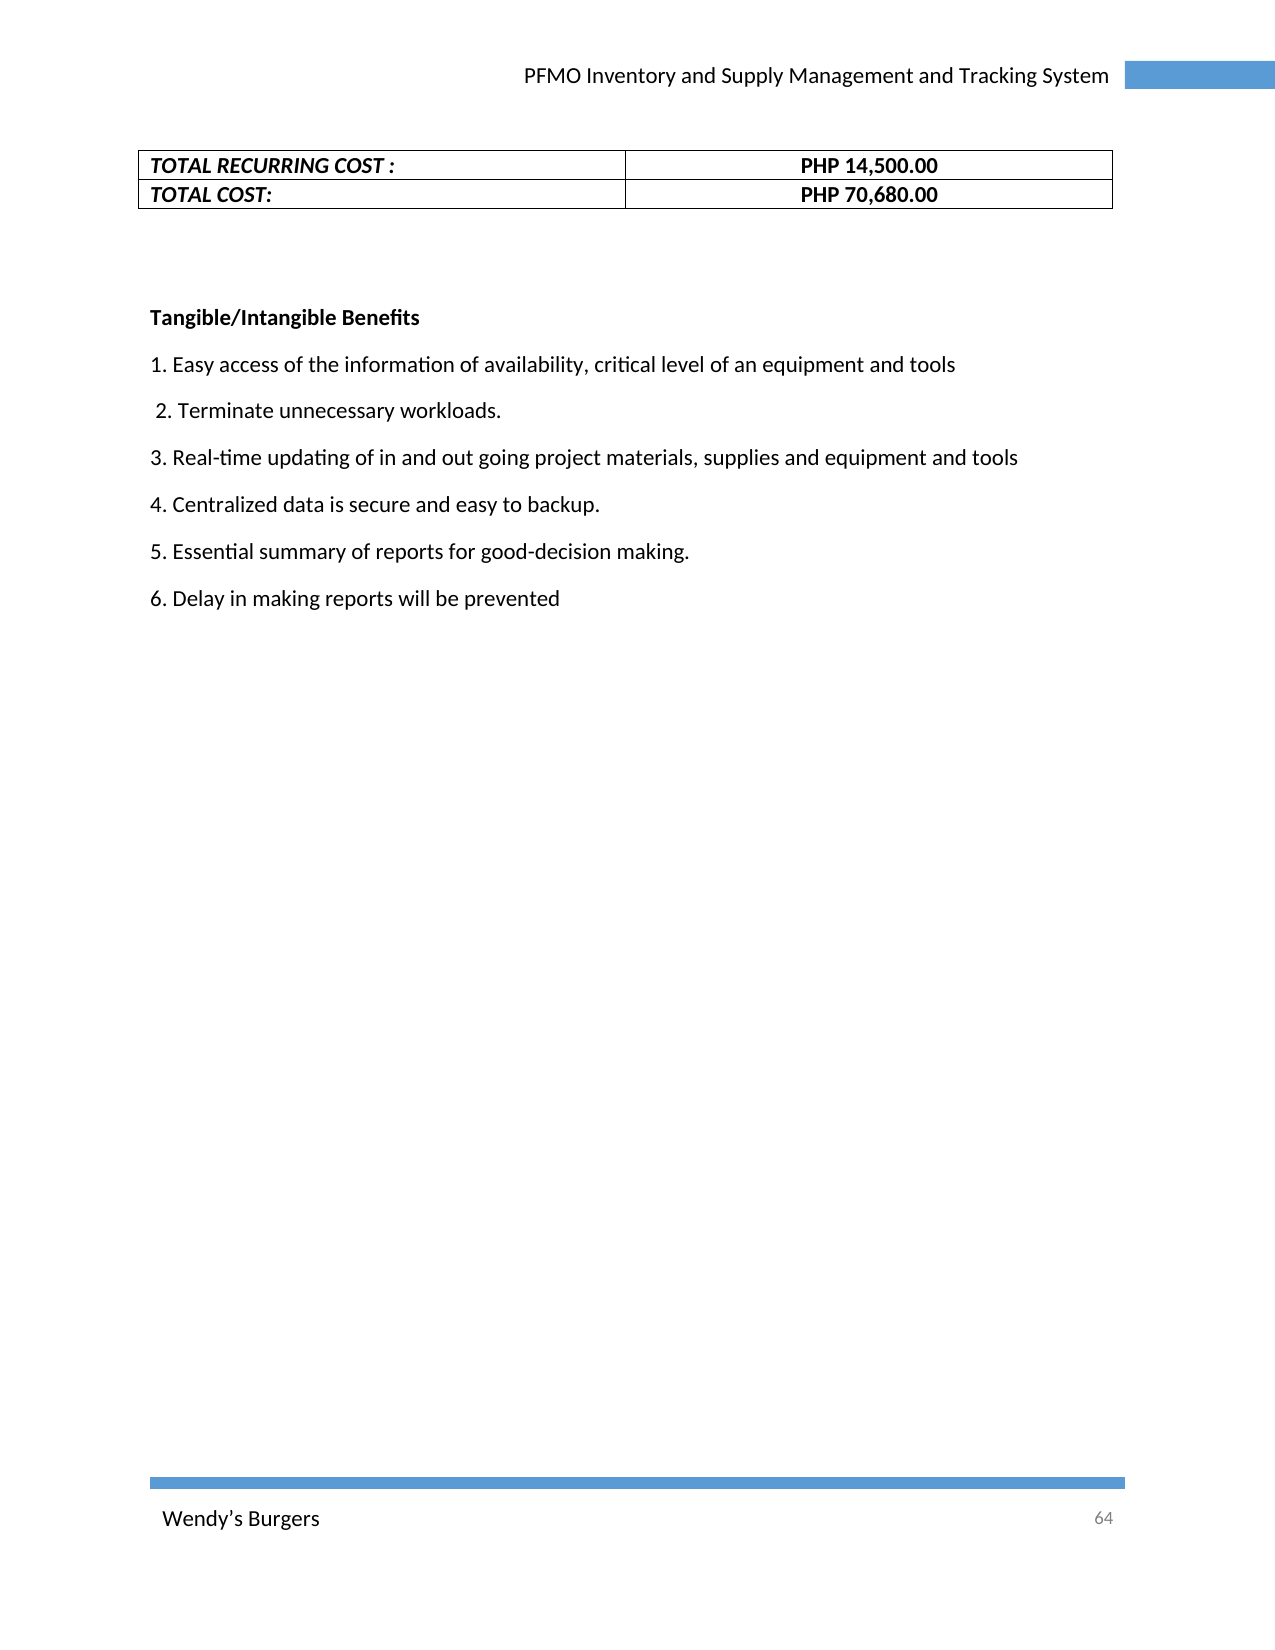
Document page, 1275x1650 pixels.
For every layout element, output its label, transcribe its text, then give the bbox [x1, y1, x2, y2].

text 1. Easy access of the information of availability, critical level of an equipment and tools [150, 350, 1125, 378]
text Tangible/Intangible Benefits [150, 303, 1125, 331]
table_cell PHP 14,500.00 [626, 151, 1112, 179]
text 6. Delay in making reports will be prevented [150, 584, 1125, 612]
text 5. Essential summary of reports for good-decision making. [150, 537, 1125, 565]
text 2. Terminate unnecessary workloads. [150, 397, 1125, 425]
table_cell TOTAL COST: [139, 180, 625, 208]
text 4. Centralized data is secure and easy to backup. [150, 490, 1125, 518]
text 3. Real-time updating of in and out going project materials, supplies and equipment and tools [150, 443, 1125, 472]
table_cell TOTAL RECURRING COST : [139, 151, 625, 179]
table_cell PHP 70,680.00 [626, 180, 1112, 208]
